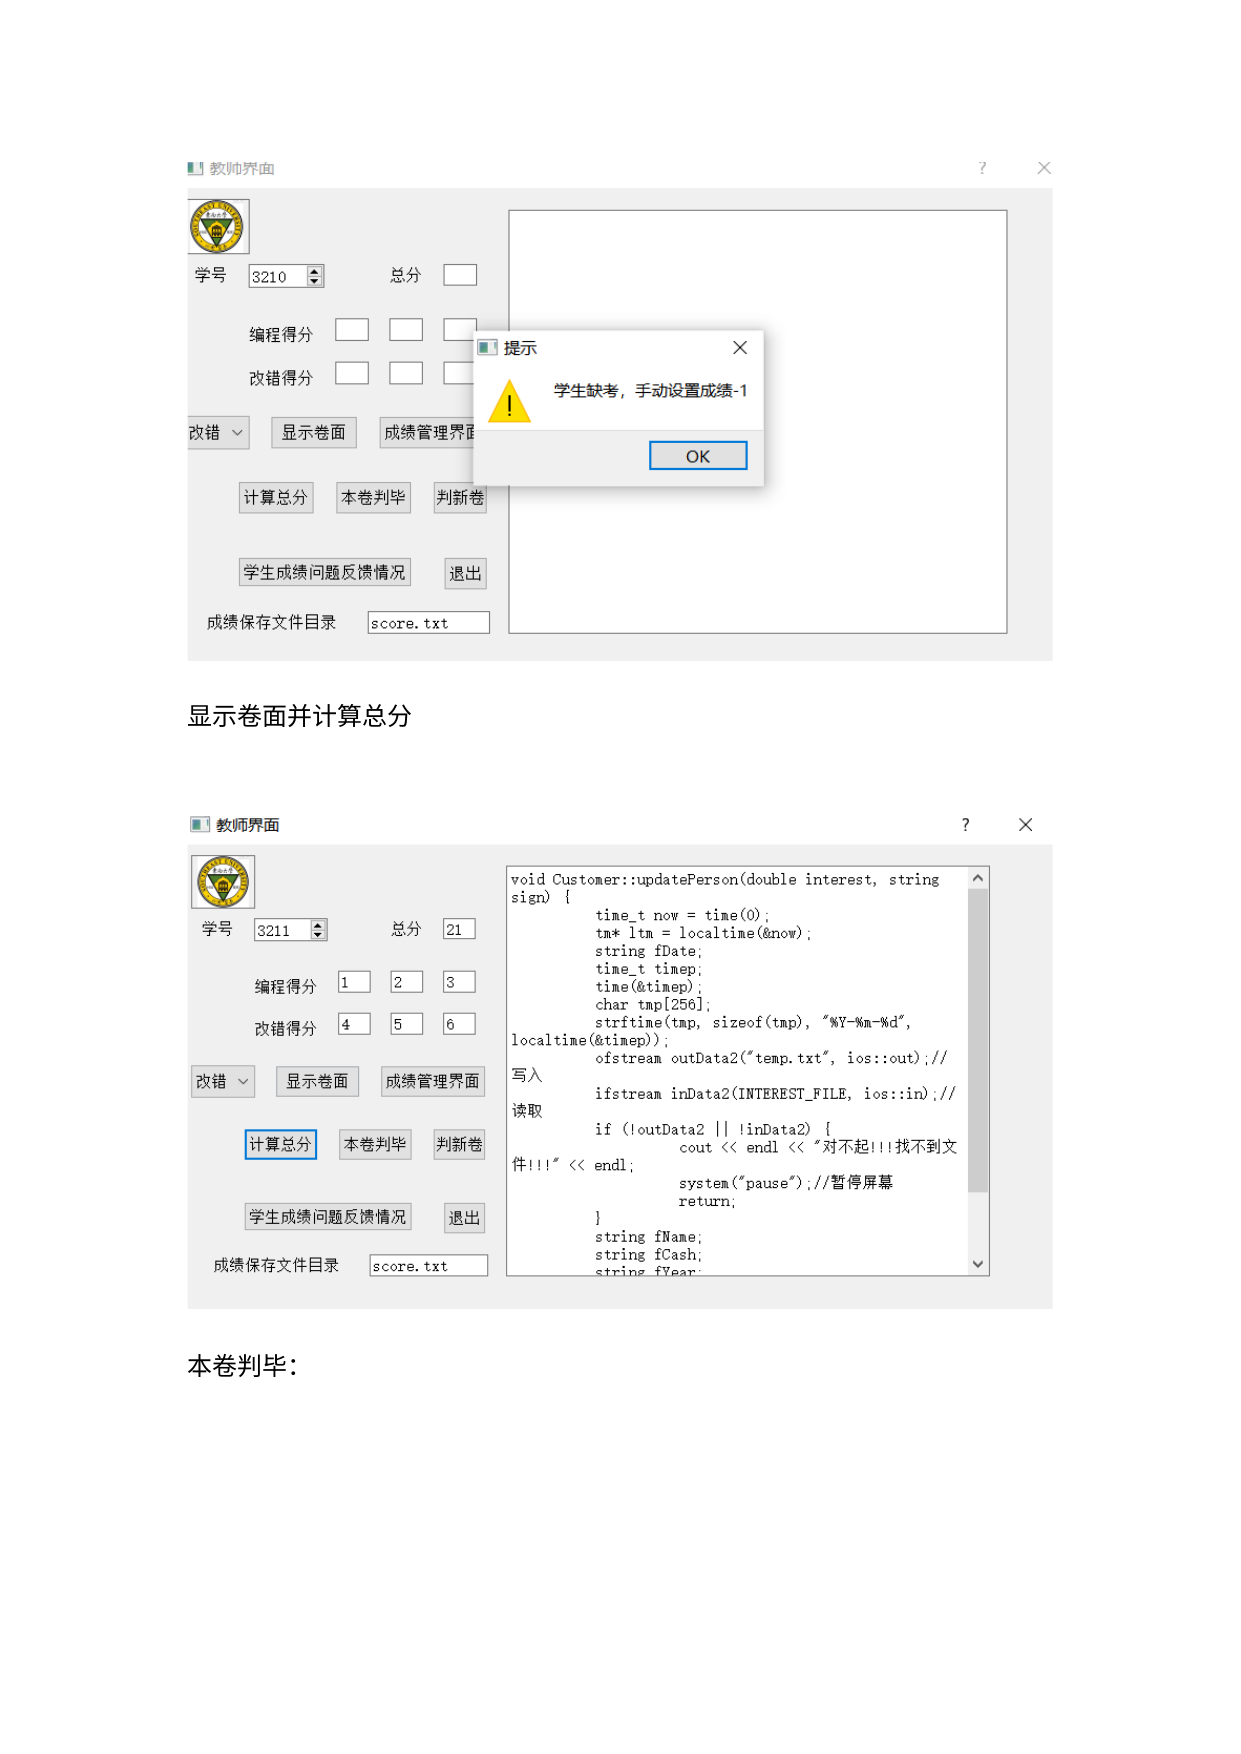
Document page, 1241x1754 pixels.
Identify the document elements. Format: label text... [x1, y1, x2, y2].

picture [187, 162, 1053, 661]
picture [187, 812, 1053, 1309]
text 显示卷面并计算总分 [187, 682, 1053, 747]
text 本卷判毕： [187, 1332, 1053, 1397]
